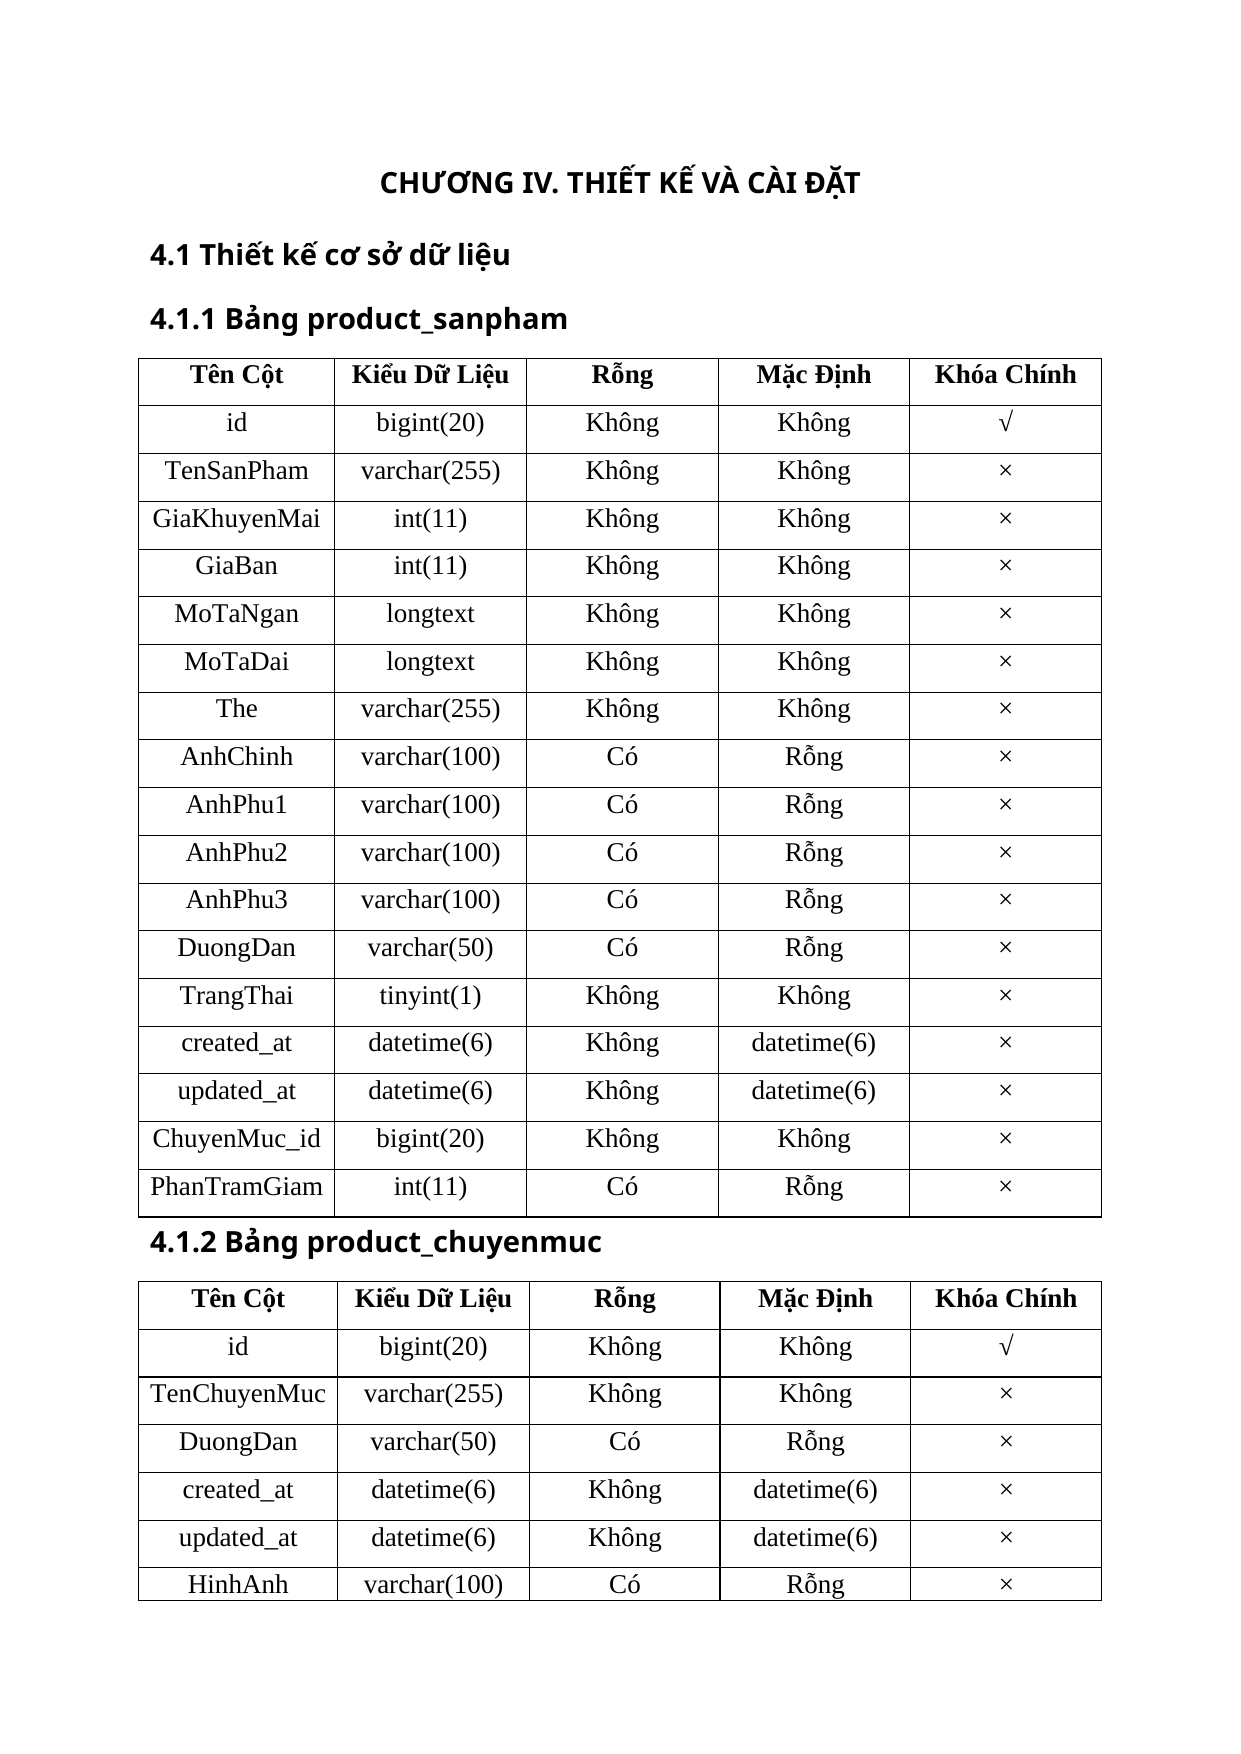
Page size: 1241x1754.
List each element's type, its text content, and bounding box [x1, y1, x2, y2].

table_cell TenChuyenMuc [139, 1378, 337, 1424]
table_cell × [911, 1568, 1101, 1599]
table_cell Không [527, 645, 718, 692]
table_cell × [910, 884, 1101, 930]
table_cell TrangThai [139, 979, 334, 1026]
table_header Mặc Định [719, 359, 909, 405]
table_cell TenSanPham [139, 454, 334, 501]
table_cell datetime(6) [719, 1027, 909, 1073]
table_cell × [910, 550, 1101, 596]
table_cell × [910, 1027, 1101, 1073]
table_cell MoTaDai [139, 645, 334, 692]
table_cell Có [527, 1170, 718, 1216]
table_cell varchar(100) [335, 788, 526, 835]
table_cell PhanTramGiam [139, 1170, 334, 1216]
table_cell datetime(6) [721, 1521, 910, 1567]
table_cell Có [527, 836, 718, 882]
subtitle CHƯƠNG IV. THIẾT KẾ VÀ CÀI ĐẶT [150, 162, 1090, 202]
table_cell √ [910, 406, 1101, 453]
table_cell updated_at [139, 1521, 337, 1567]
table_header Kiểu Dữ Liệu [338, 1282, 529, 1329]
table_cell datetime(6) [338, 1473, 529, 1519]
table_cell Không [527, 1122, 718, 1169]
table_cell varchar(255) [335, 693, 526, 739]
table_cell Không [527, 693, 718, 739]
table_cell varchar(50) [335, 931, 526, 978]
table_cell × [911, 1521, 1101, 1567]
table_header Khóa Chính [910, 359, 1101, 405]
table_cell Không [527, 1074, 718, 1121]
table_cell Không [527, 597, 718, 644]
subtitle 4.1 Thiết kế cơ sở dữ liệu [150, 234, 1090, 274]
table_cell varchar(255) [338, 1378, 529, 1424]
table_cell Rỗng [721, 1425, 910, 1472]
table_cell DuongDan [139, 931, 334, 978]
table_cell × [910, 597, 1101, 644]
table_header Tên Cột [139, 1282, 337, 1329]
table_cell Rỗng [719, 1170, 909, 1216]
table_cell DuongDan [139, 1425, 337, 1472]
table_cell Có [527, 740, 718, 787]
table_cell Có [527, 884, 718, 930]
table_cell Rỗng [719, 740, 909, 787]
table_cell varchar(100) [335, 740, 526, 787]
table_cell AnhPhu3 [139, 884, 334, 930]
table_cell Không [719, 979, 909, 1026]
table_cell Rỗng [719, 884, 909, 930]
table_cell Không [530, 1521, 719, 1567]
table_cell Không [527, 406, 718, 453]
table_cell The [139, 693, 334, 739]
table_cell Không [719, 406, 909, 453]
table_cell Không [719, 1122, 909, 1169]
table_cell varchar(100) [335, 836, 526, 882]
table_cell bigint(20) [335, 406, 526, 453]
table_cell × [910, 979, 1101, 1026]
table_cell × [910, 645, 1101, 692]
table_cell varchar(255) [335, 454, 526, 501]
table_cell Không [527, 550, 718, 596]
table_cell √ [911, 1330, 1101, 1376]
table_cell Có [527, 931, 718, 978]
table_cell × [910, 788, 1101, 835]
table_cell × [910, 1122, 1101, 1169]
table_cell × [910, 693, 1101, 739]
table_cell bigint(20) [335, 1122, 526, 1169]
table_cell Không [719, 645, 909, 692]
table_cell AnhChinh [139, 740, 334, 787]
table_cell int(11) [335, 502, 526, 548]
table_cell × [910, 1170, 1101, 1216]
table_cell × [910, 1074, 1101, 1121]
table_cell created_at [139, 1027, 334, 1073]
table_cell Rỗng [721, 1568, 910, 1599]
table_cell Có [530, 1568, 719, 1599]
table_header Tên Cột [139, 359, 334, 405]
table_cell bigint(20) [338, 1330, 529, 1376]
table_cell Có [527, 788, 718, 835]
table_cell Rỗng [719, 836, 909, 882]
table_cell Không [721, 1378, 910, 1424]
table_header Rỗng [527, 359, 718, 405]
table_cell GiaKhuyenMai [139, 502, 334, 548]
table_cell id [139, 1330, 337, 1376]
table_cell int(11) [335, 550, 526, 596]
table_cell Không [719, 454, 909, 501]
table_cell GiaBan [139, 550, 334, 596]
table_cell datetime(6) [335, 1027, 526, 1073]
table_cell Không [719, 502, 909, 548]
table_cell Không [527, 454, 718, 501]
table_cell × [910, 836, 1101, 882]
subtitle 4.1.2 Bảng product_chuyenmuc [150, 1222, 1090, 1261]
table_header Kiểu Dữ Liệu [335, 359, 526, 405]
table_cell HinhAnh [139, 1568, 337, 1599]
table_cell int(11) [335, 1170, 526, 1216]
table_cell ChuyenMuc_id [139, 1122, 334, 1169]
table_header Rỗng [530, 1282, 719, 1329]
table_cell × [911, 1378, 1101, 1424]
table_header Mặc Định [721, 1282, 910, 1329]
table_cell tinyint(1) [335, 979, 526, 1026]
table_cell updated_at [139, 1074, 334, 1121]
table_cell datetime(6) [338, 1521, 529, 1567]
table_cell Không [721, 1330, 910, 1376]
table_cell AnhPhu1 [139, 788, 334, 835]
table_cell created_at [139, 1473, 337, 1519]
table_cell id [139, 406, 334, 453]
table_cell × [910, 502, 1101, 548]
table_cell × [910, 740, 1101, 787]
table_cell Không [719, 693, 909, 739]
table_cell varchar(100) [335, 884, 526, 930]
table_header Khóa Chính [911, 1282, 1101, 1329]
table_cell Không [530, 1473, 719, 1519]
table_cell varchar(50) [338, 1425, 529, 1472]
table_cell × [911, 1425, 1101, 1472]
table_cell × [910, 454, 1101, 501]
table_cell MoTaNgan [139, 597, 334, 644]
table_cell datetime(6) [721, 1473, 910, 1519]
table_cell Rỗng [719, 788, 909, 835]
table_cell Không [719, 597, 909, 644]
table_cell varchar(100) [338, 1568, 529, 1599]
table_cell Có [530, 1425, 719, 1472]
table_cell Không [530, 1378, 719, 1424]
table_cell Không [527, 1027, 718, 1073]
table_cell × [911, 1473, 1101, 1519]
table_cell Không [719, 550, 909, 596]
table_cell Rỗng [719, 931, 909, 978]
table_cell Không [527, 502, 718, 548]
table_cell datetime(6) [335, 1074, 526, 1121]
table_cell Không [527, 979, 718, 1026]
table_cell AnhPhu2 [139, 836, 334, 882]
table_cell × [910, 931, 1101, 978]
table_cell Không [530, 1330, 719, 1376]
table_cell longtext [335, 597, 526, 644]
table_cell longtext [335, 645, 526, 692]
subtitle 4.1.1 Bảng product_sanpham [150, 298, 1090, 338]
table_cell datetime(6) [719, 1074, 909, 1121]
